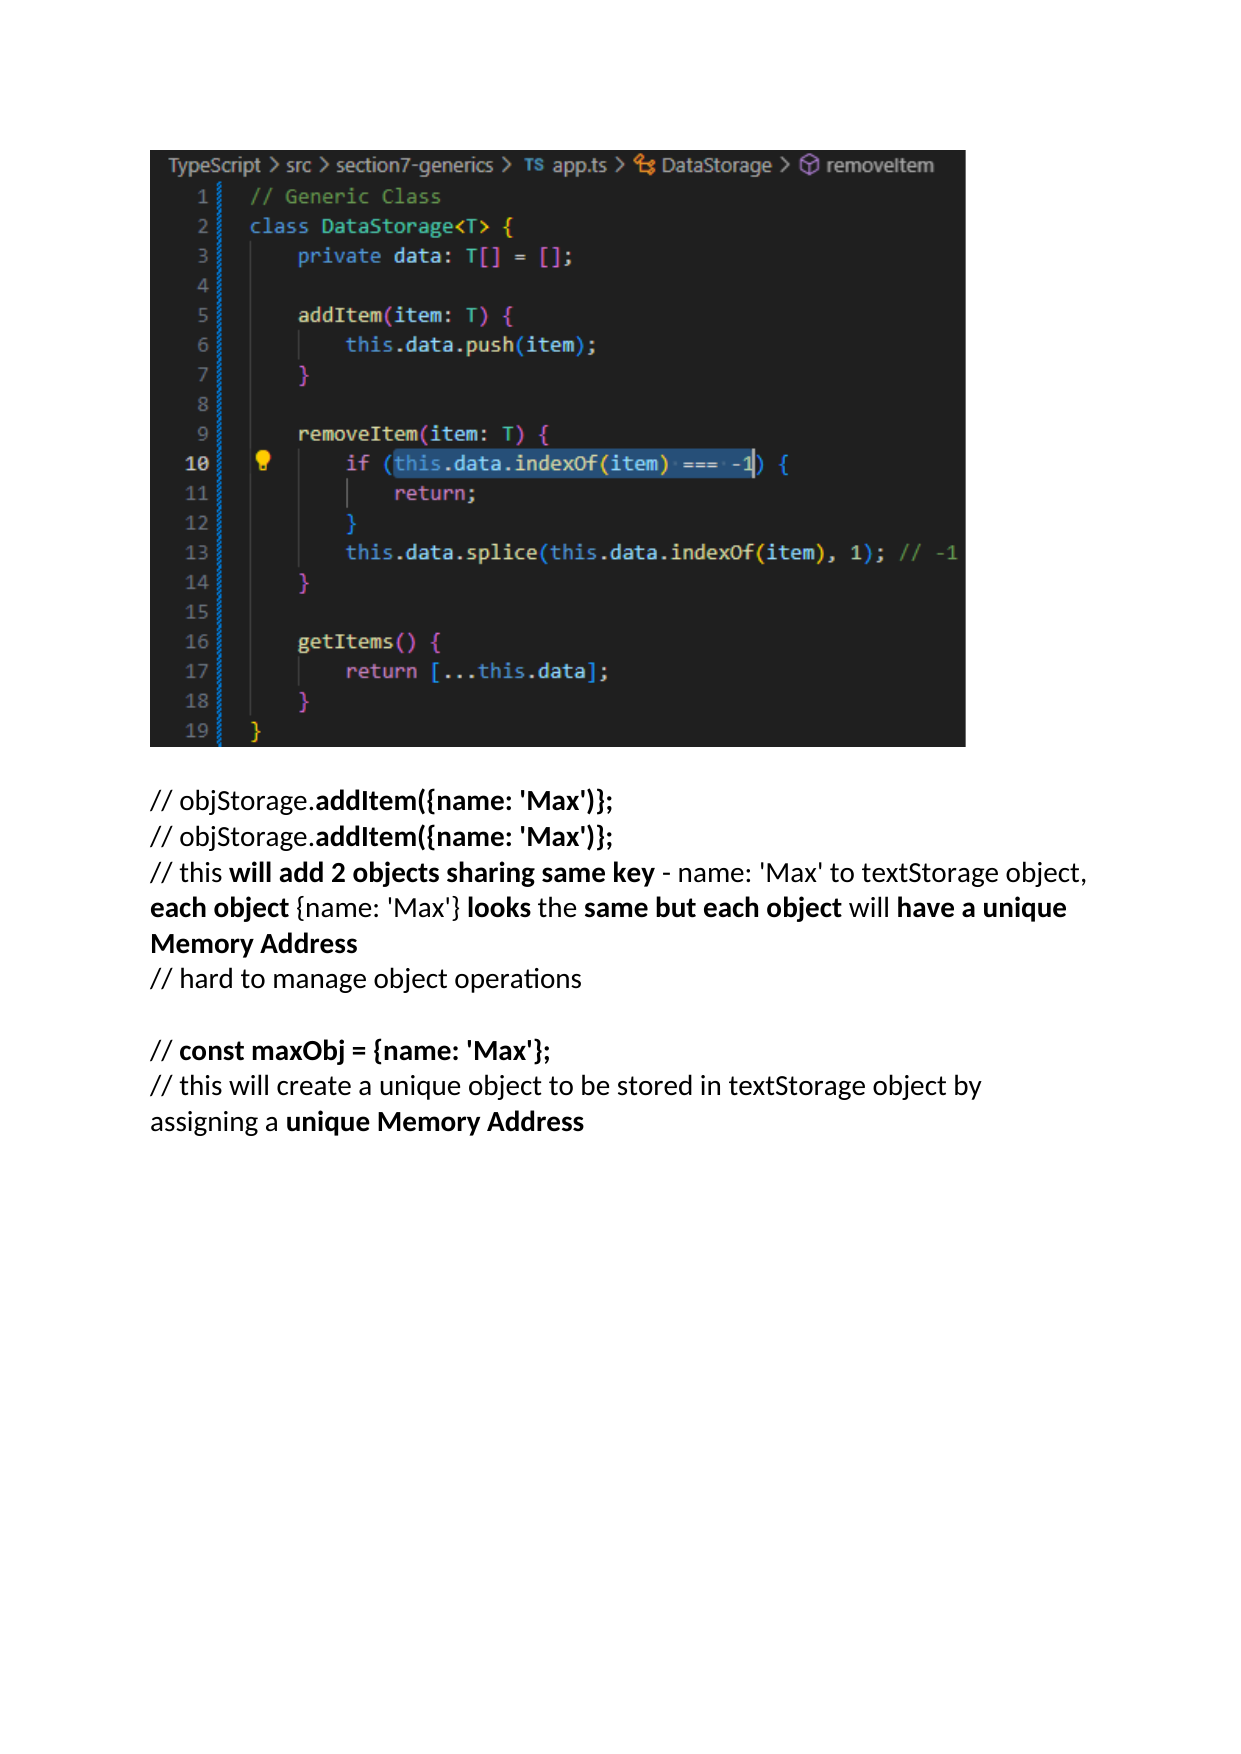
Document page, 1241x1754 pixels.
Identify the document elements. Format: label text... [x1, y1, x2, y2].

text // hard to manage object operations [150, 961, 1090, 996]
text // objStorage.addItem({name: 'Max')}; [150, 818, 1090, 854]
text // this will add 2 objects sharing same key - name: 'Max' to textStorage object, each object {name: 'Max'} looks the same but each object will have a unique Memory Address [150, 854, 1090, 961]
picture [150, 150, 966, 747]
text // this will create a unique object to be stored in textStorage object by assigning a unique Memory Address [150, 1067, 1090, 1139]
text // objStorage.addItem({name: 'Max')}; [150, 782, 1090, 818]
text // const maxObj = {name: 'Max'}; [150, 1032, 1090, 1067]
